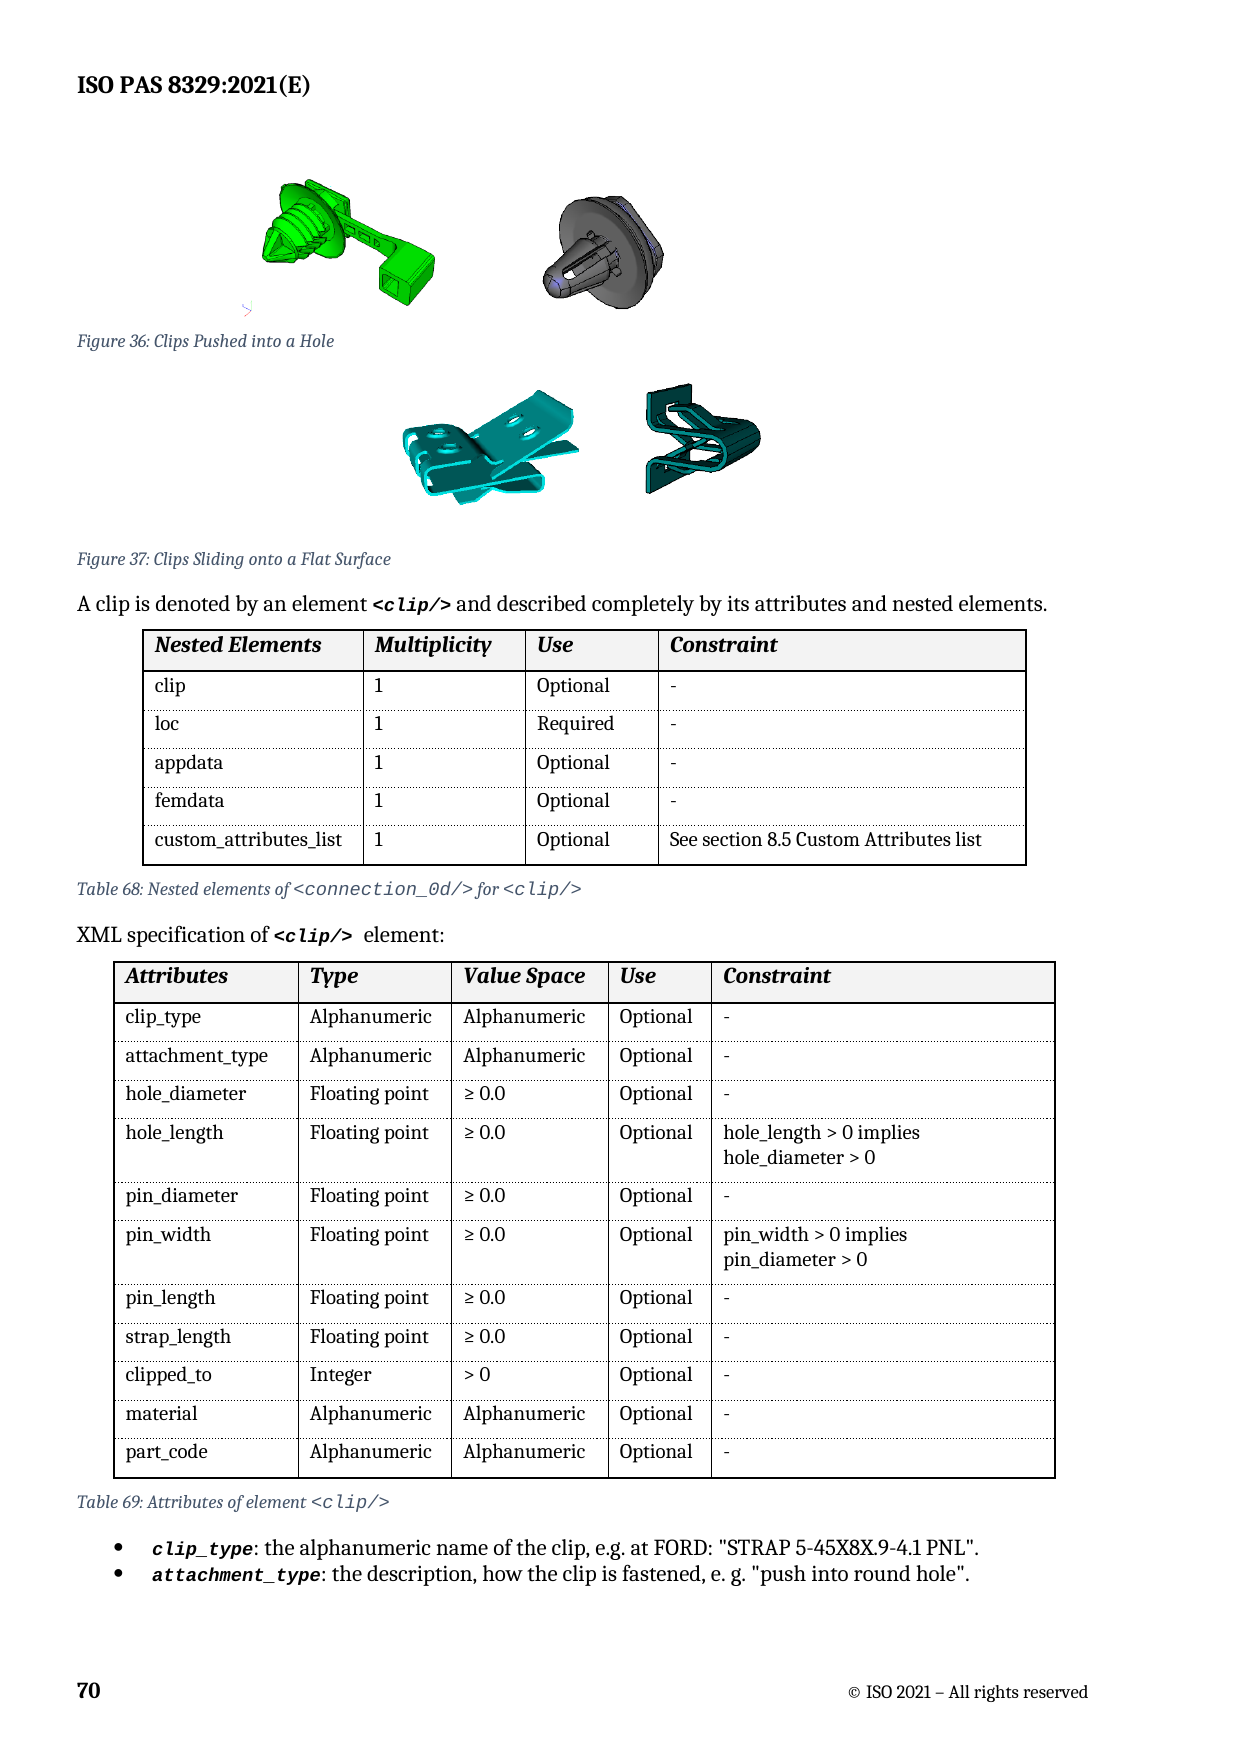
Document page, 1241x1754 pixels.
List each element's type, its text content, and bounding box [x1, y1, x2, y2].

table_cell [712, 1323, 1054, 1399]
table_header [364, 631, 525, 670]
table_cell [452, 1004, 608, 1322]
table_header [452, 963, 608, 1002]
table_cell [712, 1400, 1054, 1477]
picture [241, 173, 439, 318]
picture [391, 383, 586, 510]
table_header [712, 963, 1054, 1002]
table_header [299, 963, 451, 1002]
text Table 69: Attributes of element <clip/> [77, 1491, 1092, 1514]
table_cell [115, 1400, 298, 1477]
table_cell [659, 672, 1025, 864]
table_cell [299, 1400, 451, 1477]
text Figure 37: Clips Sliding onto a Flat Surface [77, 548, 1092, 569]
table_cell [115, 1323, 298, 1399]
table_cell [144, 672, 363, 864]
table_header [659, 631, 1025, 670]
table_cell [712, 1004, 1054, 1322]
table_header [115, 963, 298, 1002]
picture [616, 372, 778, 510]
text XML specification of <clip/> element: [77, 922, 1092, 948]
list clip_type: the alphanumeric name of the clip, e.g. at FORD: "STRAP 5-45X8X.9-4.1 PNL". [114, 1534, 1092, 1561]
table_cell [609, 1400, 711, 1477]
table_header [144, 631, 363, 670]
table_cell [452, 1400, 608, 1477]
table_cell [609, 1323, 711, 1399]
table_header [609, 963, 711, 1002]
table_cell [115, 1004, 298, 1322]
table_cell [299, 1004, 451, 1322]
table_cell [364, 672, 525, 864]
picture [531, 188, 669, 318]
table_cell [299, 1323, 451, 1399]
text Table 68: Nested elements of <connection_0d/> for <clip/> [77, 878, 1092, 901]
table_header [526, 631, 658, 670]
list attachment_type: the description, how the clip is fastened, e. g. "push into round hole". [114, 1561, 1092, 1587]
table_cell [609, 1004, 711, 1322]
text Figure 36: Clips Pushed into a Hole [77, 330, 1092, 352]
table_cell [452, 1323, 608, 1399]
text A clip is denoted by an element <clip/> and described completely by its attributes and nested elements. [77, 590, 1092, 617]
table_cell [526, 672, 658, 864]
